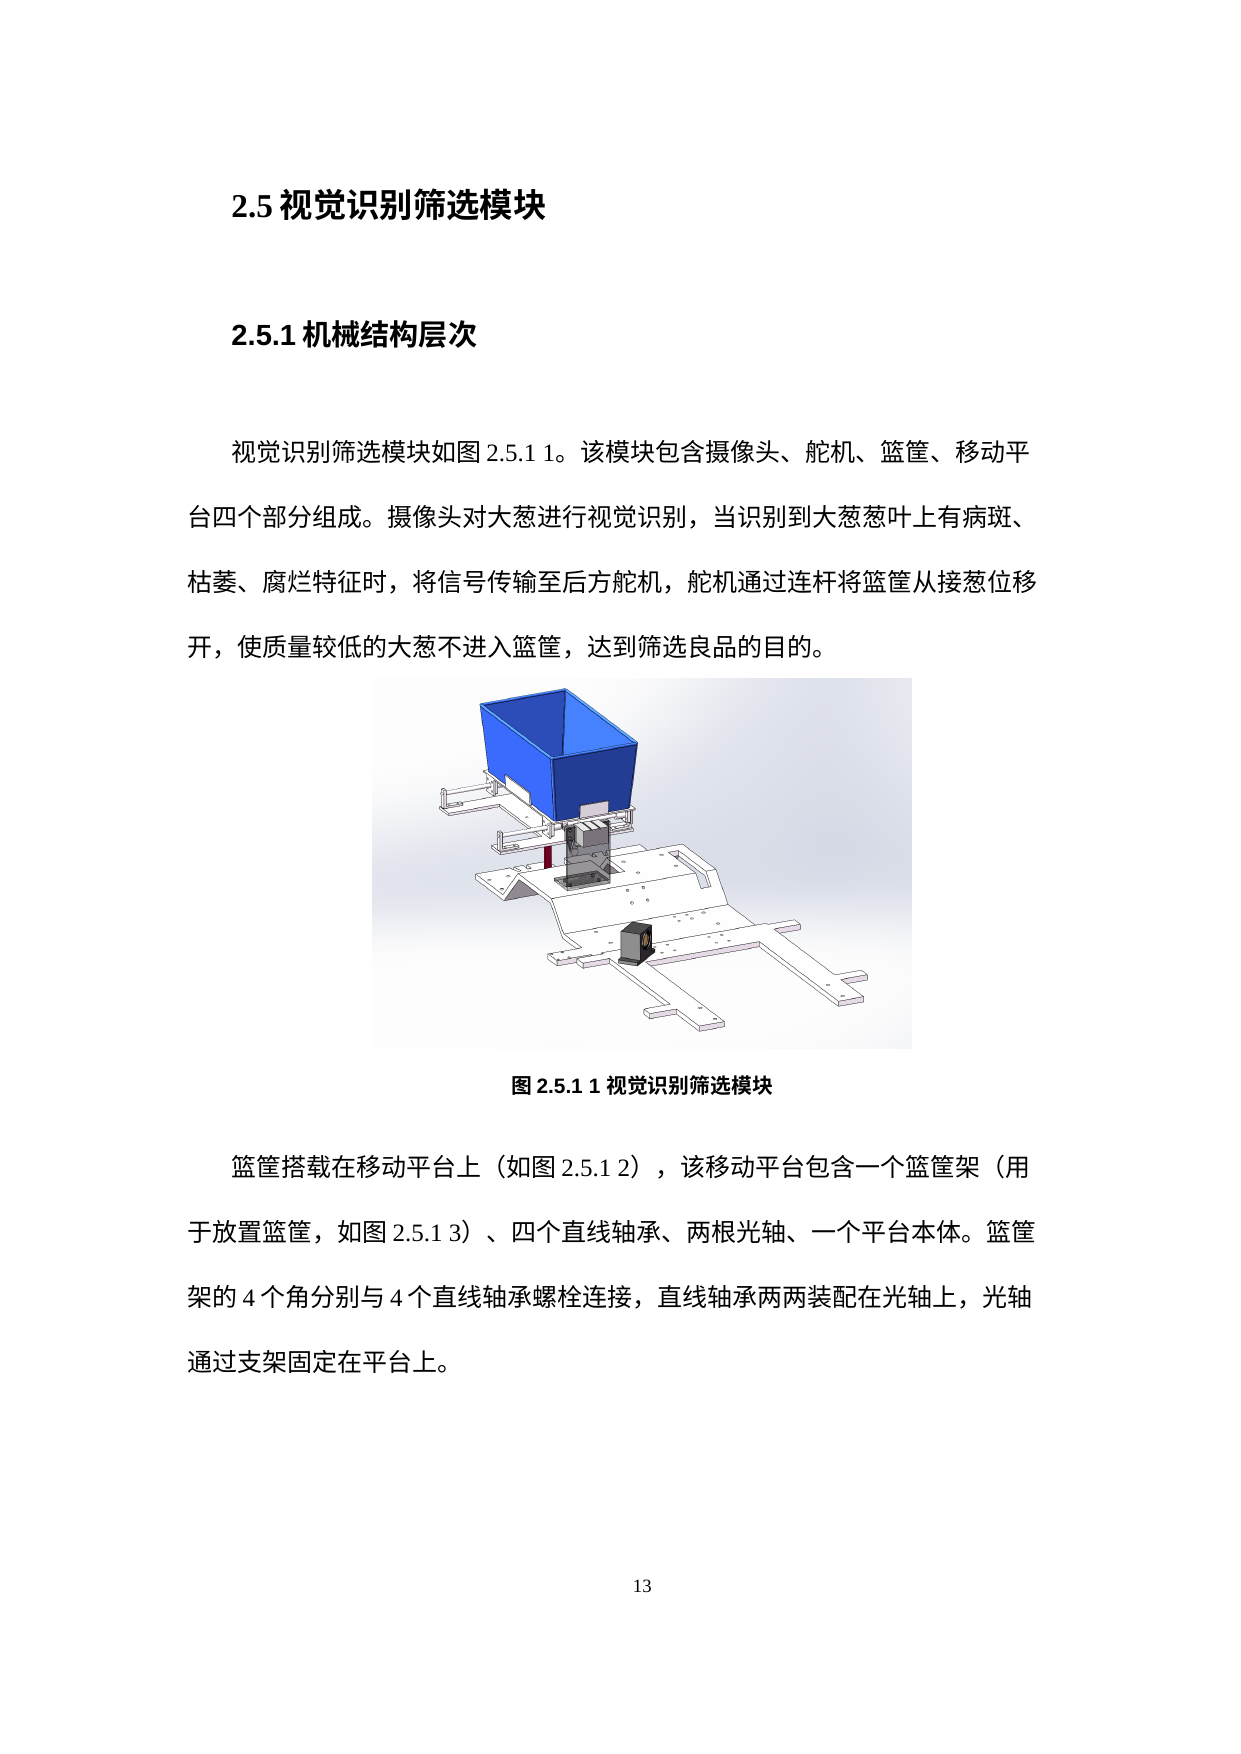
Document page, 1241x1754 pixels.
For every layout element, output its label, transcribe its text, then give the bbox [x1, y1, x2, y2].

text 篮筐搭载在移动平台上（如图2.5.1 2），该移动平台包含一个篮筐架（用于放置篮筐，如图2.5.1 3）、四个直线轴承、两根光轴、一个平台本体。篮筐架的4个角分别与4个直线轴承螺栓连接，直线轴承两两装配在光轴上，光轴通过支架固定在平台上。 [187, 1133, 1053, 1393]
text 图2.5.1 1 视觉识别筛选模块 [187, 1068, 1053, 1101]
subtitle 2.5.1机械结构层次 [187, 300, 1053, 365]
text 视觉识别筛选模块如图2.5.1 1。该模块包含摄像头、舵机、篮筐、移动平台四个部分组成。摄像头对大葱进行视觉识别，当识别到大葱葱叶上有病斑、枯萎、腐烂特征时，将信号传输至后方舵机，舵机通过连杆将篮筐从接葱位移开，使质量较低的大葱不进入篮筐，达到筛选良品的目的。 [187, 418, 1053, 678]
picture [372, 678, 912, 1049]
subtitle 2.5视觉识别筛选模块 [187, 171, 1053, 236]
